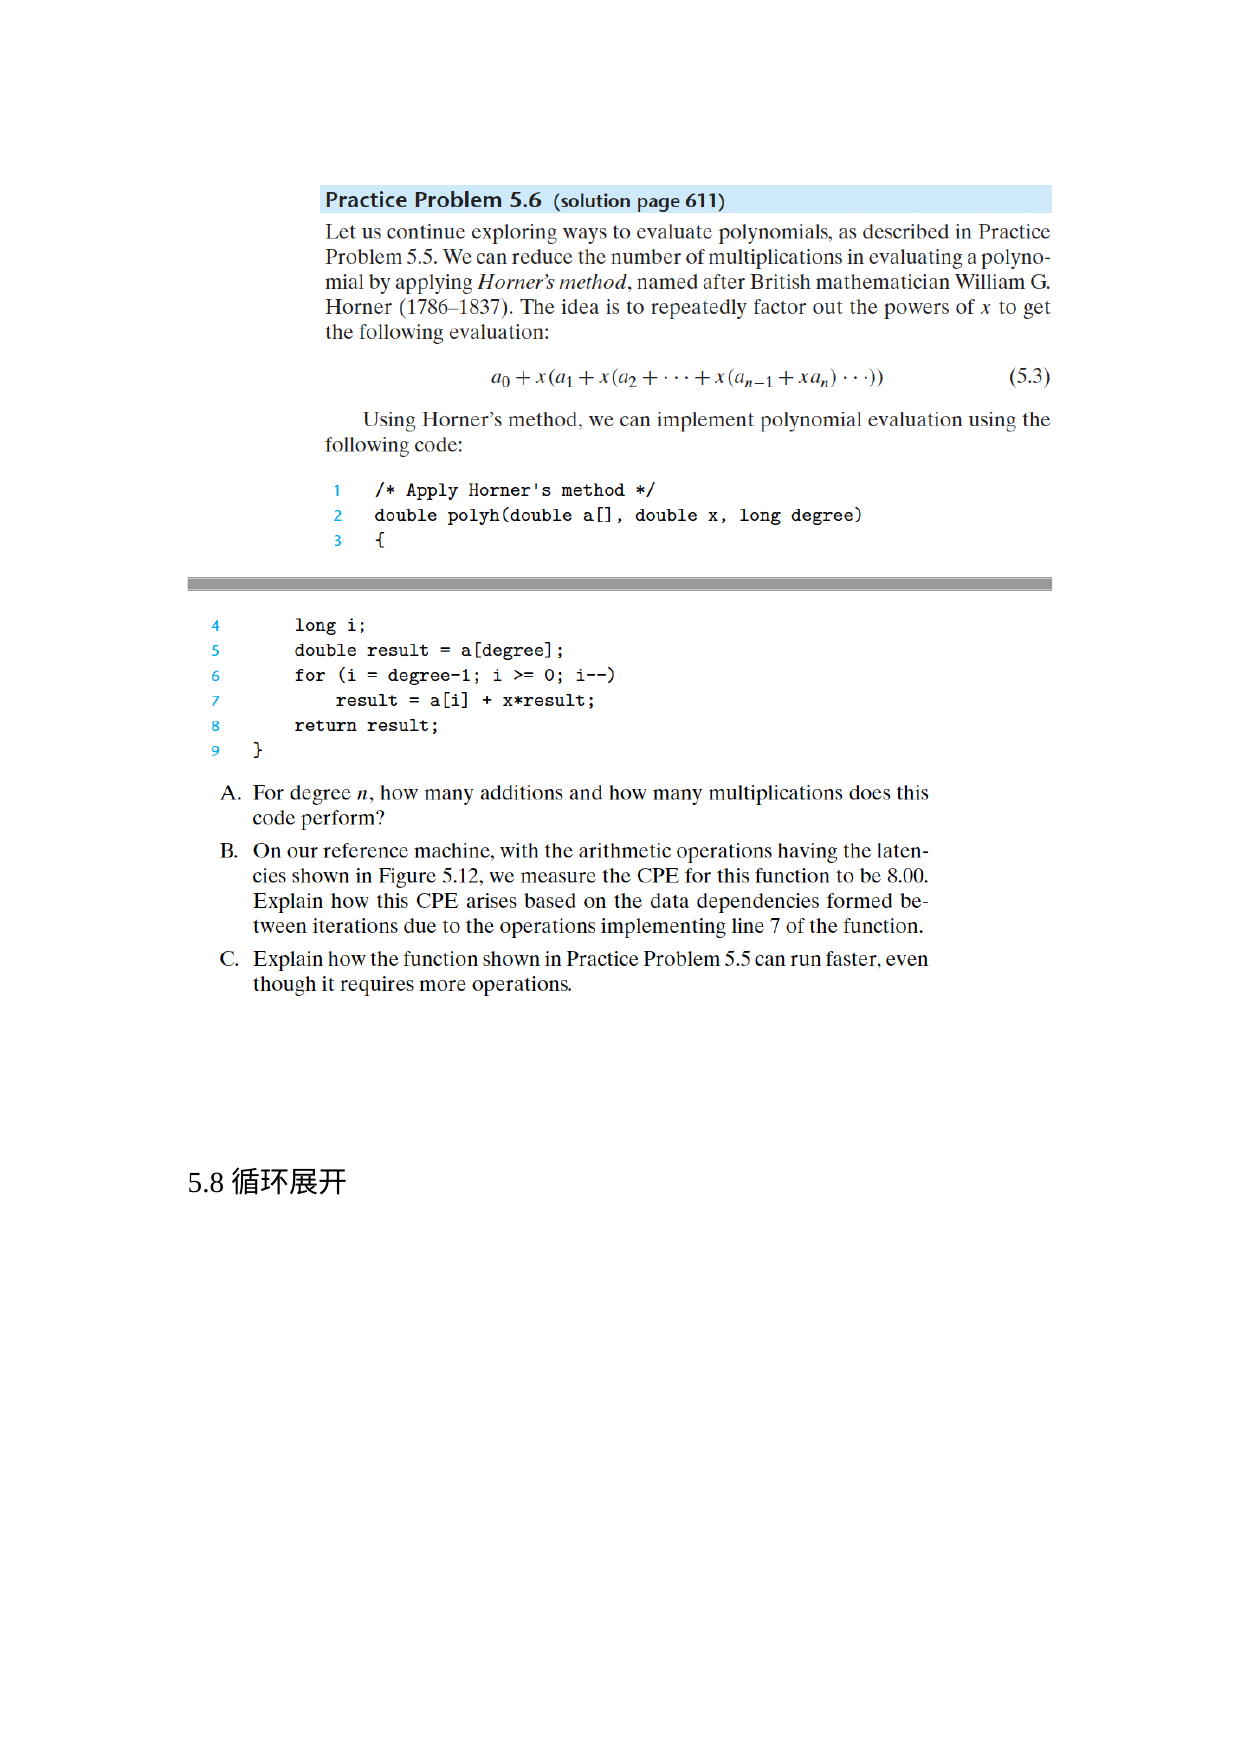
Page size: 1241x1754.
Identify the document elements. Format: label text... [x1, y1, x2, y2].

picture [187, 162, 1053, 999]
text 5.8 循环展开 [187, 1147, 1053, 1212]
